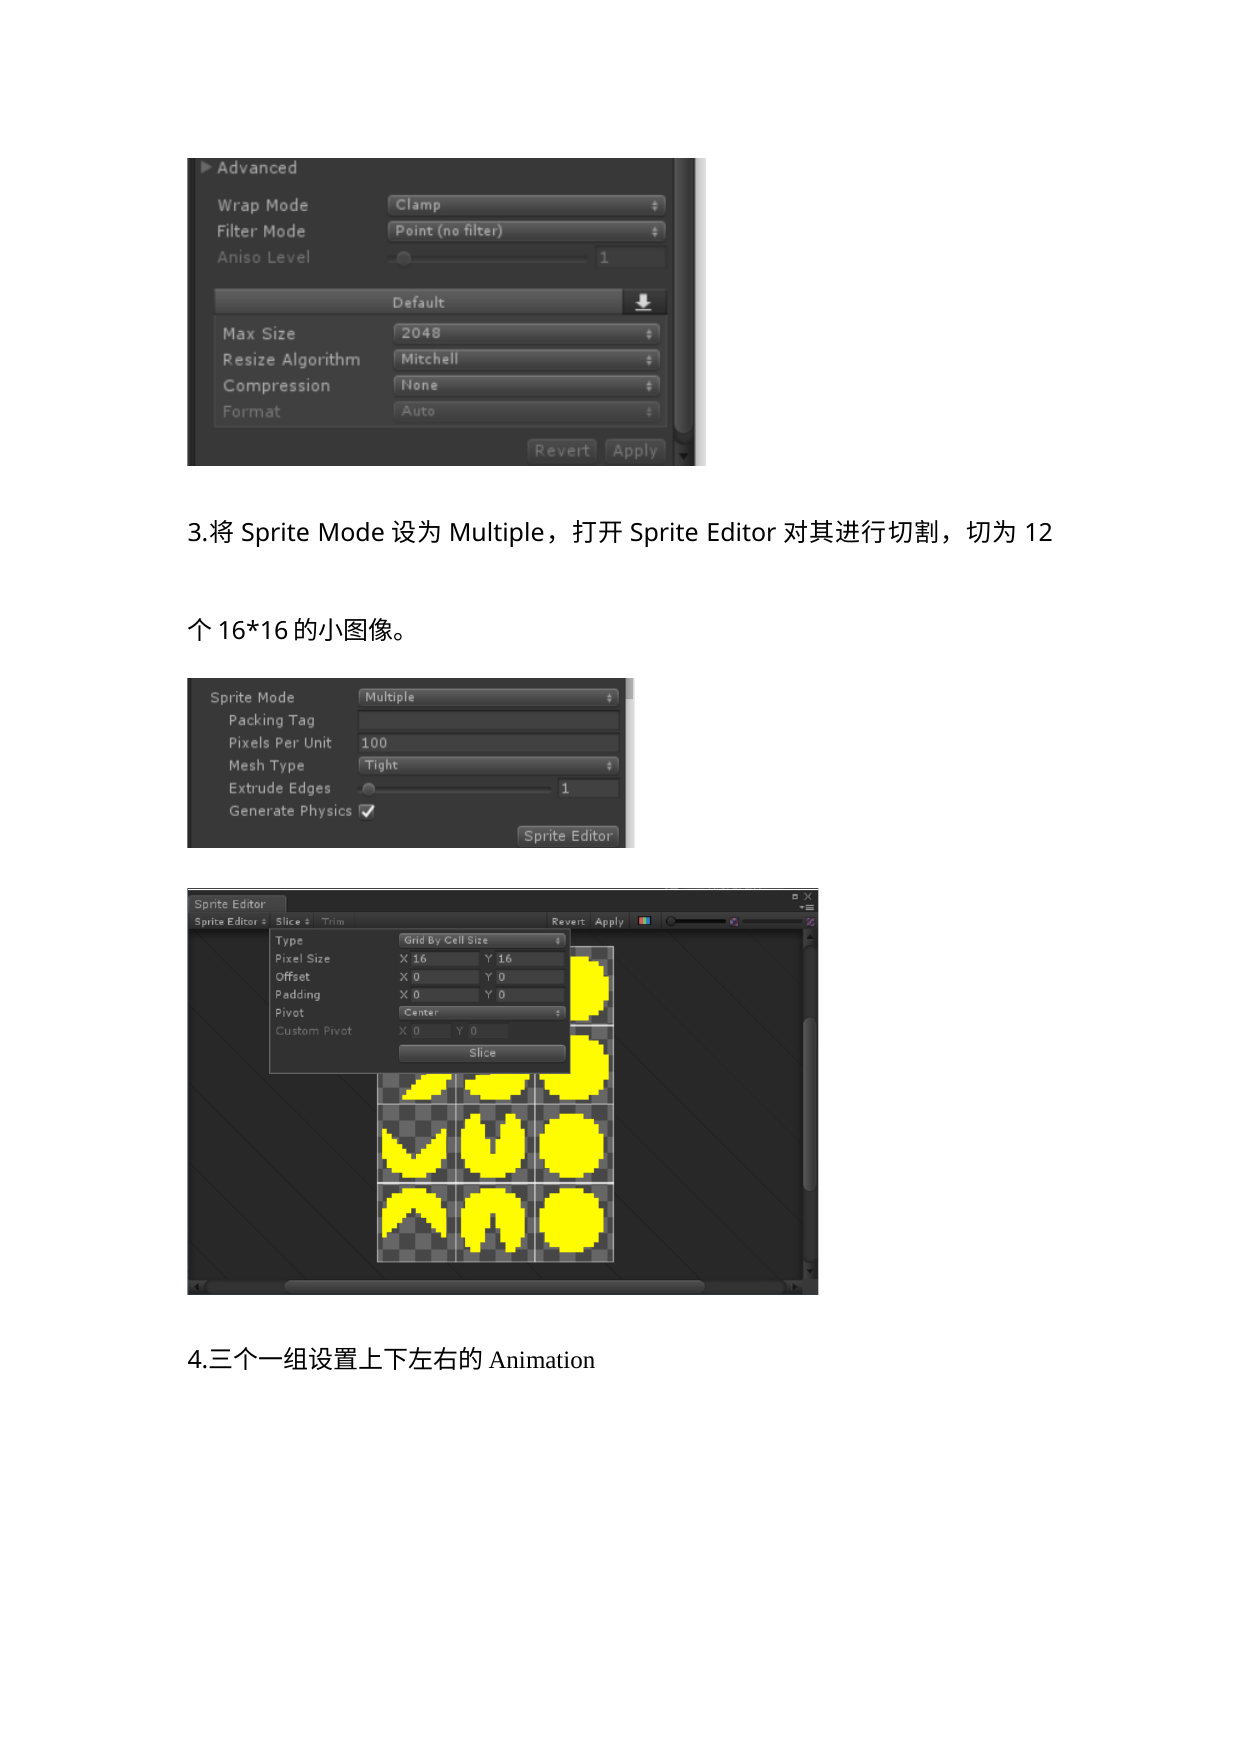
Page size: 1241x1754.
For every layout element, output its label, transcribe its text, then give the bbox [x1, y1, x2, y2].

text 3.将Sprite Mode设为Multiple，打开Sprite Editor对其进行切割，切为12个16*16的小图像。 [187, 498, 1053, 661]
picture [187, 678, 635, 848]
picture [187, 888, 819, 1295]
picture [187, 158, 706, 466]
text 4.三个一组设置上下左右的Animation [187, 1325, 1053, 1390]
